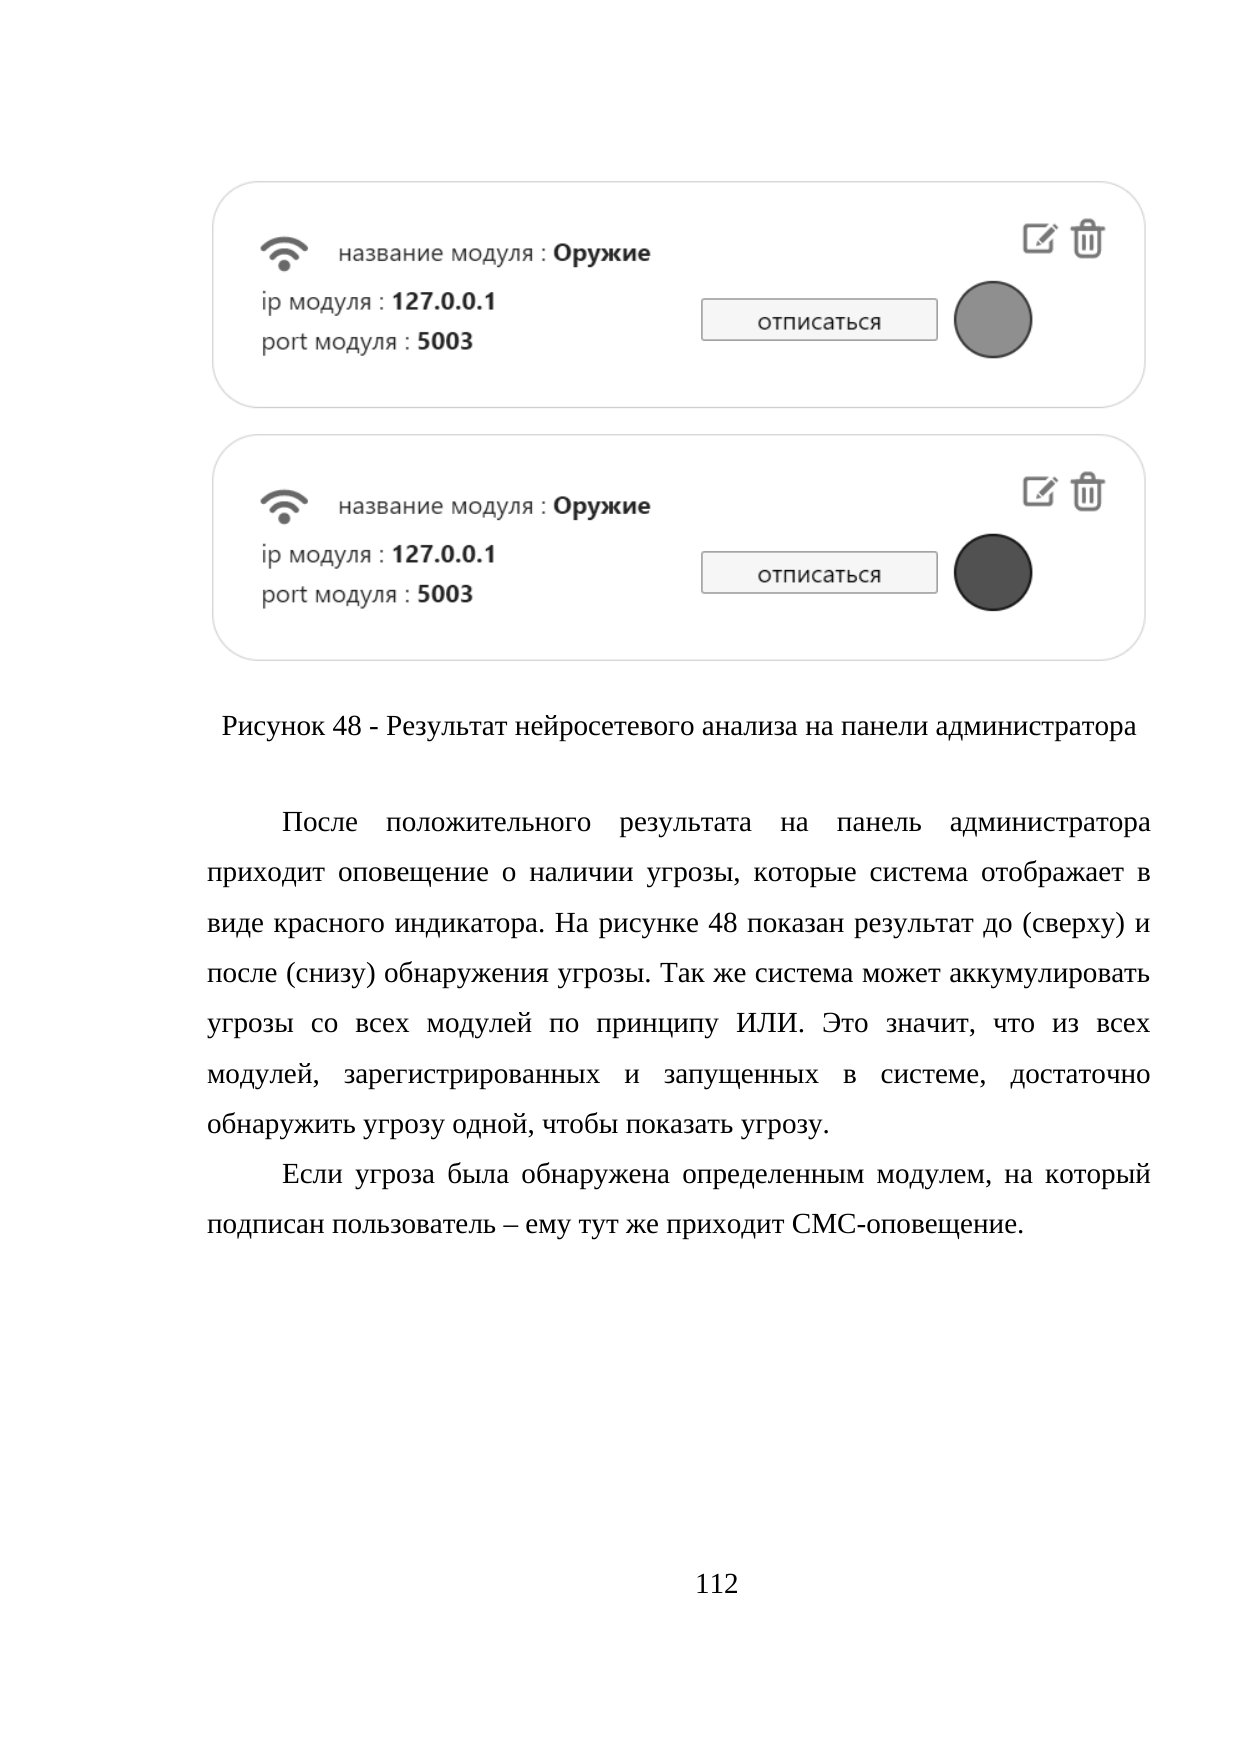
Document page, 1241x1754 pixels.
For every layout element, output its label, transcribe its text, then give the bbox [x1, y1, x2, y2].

text После положительного результата на панель администратора приходит оповещение о наличии угрозы, которые система отображает в виде красного индикатора. На рисунке 48 показан результат до (сверху) и после (снизу) обнаружения угрозы. Так же система может аккумулировать угрозы со всех модулей по принципу ИЛИ. Это значит, что из всех модулей, зарегистрированных и запущенных в системе, достаточно обнаружить угрозу одной, чтобы показать угрозу. [207, 804, 1152, 1139]
text Если угроза была обнаружена определенным модулем, на который подписан пользователь – ему тут же приходит СМС-оповещение. [207, 1156, 1152, 1240]
